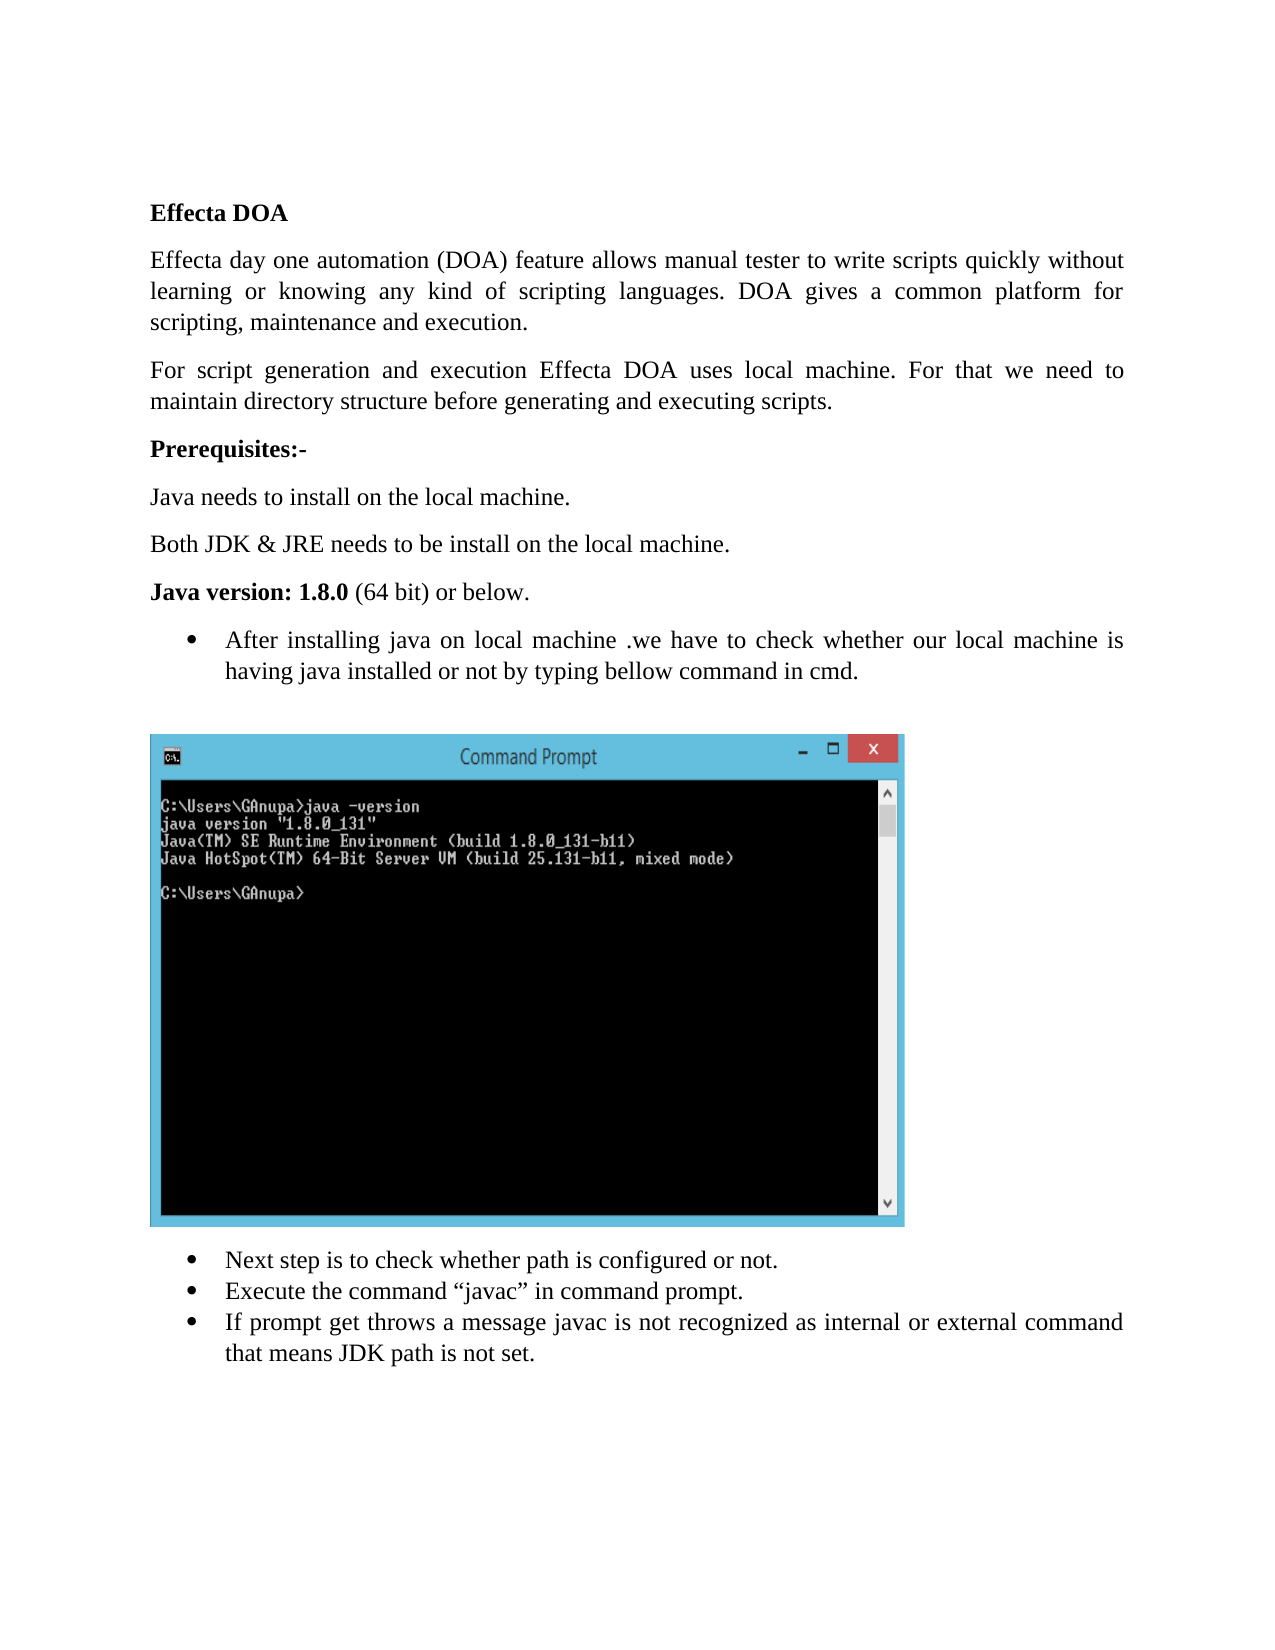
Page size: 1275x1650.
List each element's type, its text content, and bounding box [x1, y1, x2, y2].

text Java needs to install on the local machine. [150, 482, 1125, 510]
list Execute the command “javac” in command prompt. [187, 1276, 1125, 1305]
text Effecta DOA [150, 198, 1125, 226]
picture [150, 734, 905, 1227]
list If prompt get throws a message javac is not recognized as internal or external command that means JDK path is not set. [187, 1307, 1125, 1367]
text Prerequisites:- [150, 434, 1125, 463]
list After installing java on local machine .we have to check whether our local machine is having java installed or not by typing bellow command in cmd. [187, 625, 1125, 684]
text Effecta day one automation (DOA) feature allows manual tester to write scripts quickly without learning or knowing any kind of scripting languages. DOA gives a common platform for scripting, maintenance and execution. [150, 245, 1125, 336]
text Java version: 1.8.0 (64 bit) or below. [150, 577, 1125, 606]
text Both JDK & JRE needs to be install on the local machine. [150, 529, 1125, 558]
list Next step is to check whether path is configured or not. [187, 1245, 1125, 1274]
text For script generation and execution Effecta DOA uses local machine. For that we need to maintain directory structure before generating and executing scripts. [150, 355, 1125, 415]
